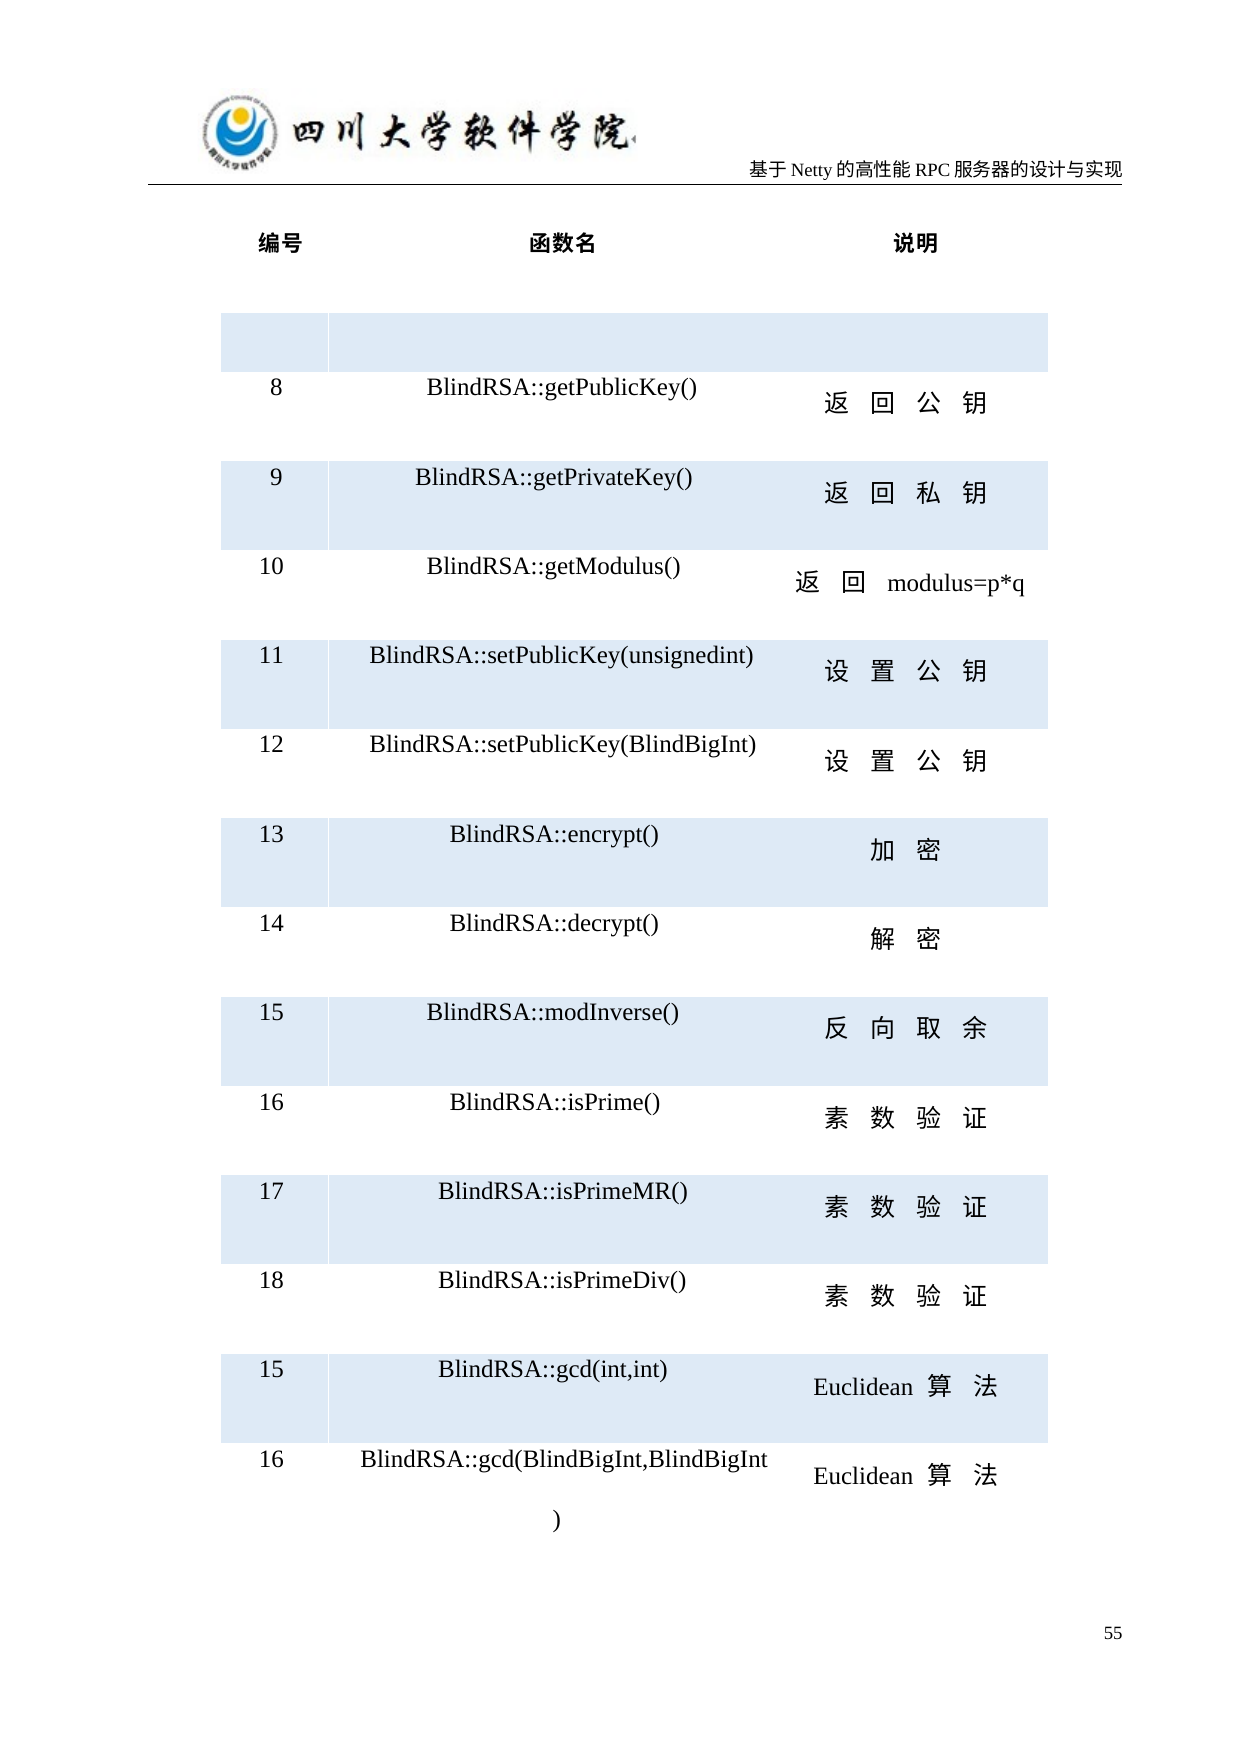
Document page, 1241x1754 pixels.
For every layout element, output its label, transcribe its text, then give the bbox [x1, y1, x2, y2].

table_cell 16 [221, 1086, 328, 1175]
table_cell 15 [221, 1354, 328, 1443]
table_cell BlindRSA::gcd(BlindBigInt,BlindBigInt) [329, 1443, 779, 1563]
table_cell 素数验证 [779, 1175, 1048, 1264]
table_header 编号 [221, 199, 328, 313]
table_cell 反向取余 [779, 997, 1048, 1086]
table_cell BlindRSA::setPublicKey(BlindBigInt) [329, 729, 779, 818]
table_cell 10 [221, 550, 328, 639]
table_cell BlindRSA::getQ() [329, 313, 779, 372]
table_cell 11 [221, 640, 328, 729]
table_cell BlindRSA::encrypt() [329, 818, 779, 907]
table_cell 18 [221, 1265, 328, 1354]
table_cell 返回公钥 [779, 372, 1048, 461]
table_cell BlindRSA::gcd(int,int) [329, 1354, 779, 1443]
table_cell BlindRSA::isPrimeMR() [329, 1175, 779, 1264]
table_cell 解密 [779, 908, 1048, 997]
table_cell Euclidean算法 [779, 1354, 1048, 1443]
table_cell 设置公钥 [779, 729, 1048, 818]
table_cell 返回变量q [779, 313, 1048, 372]
table_cell 17 [221, 1175, 328, 1264]
table_cell 7 [221, 313, 328, 372]
table_cell 返回私钥 [779, 461, 1048, 550]
table_cell 素数验证 [779, 1265, 1048, 1354]
table_cell BlindRSA::setPublicKey(unsignedint) [329, 640, 779, 729]
table_cell BlindRSA::getPublicKey() [329, 372, 779, 461]
table_cell 13 [221, 818, 328, 907]
table_cell BlindRSA::getModulus() [329, 550, 779, 639]
table_cell 12 [221, 729, 328, 818]
table_cell 9 [221, 461, 328, 550]
table_cell BlindRSA::modInverse() [329, 997, 779, 1086]
table_cell 返回modulus=p*q [779, 550, 1048, 639]
picture [197, 88, 639, 177]
table_header 函数名 [329, 199, 779, 313]
table_cell 14 [221, 908, 328, 997]
table_cell 16 [221, 1443, 328, 1563]
table_cell BlindRSA::isPrimeDiv() [329, 1265, 779, 1354]
table_cell 素数验证 [779, 1086, 1048, 1175]
table_cell Euclidean算法 [779, 1443, 1048, 1563]
table_cell 15 [221, 997, 328, 1086]
table_cell BlindRSA::getPrivateKey() [329, 461, 779, 550]
table_cell BlindRSA::decrypt() [329, 908, 779, 997]
table_cell 设置公钥 [779, 640, 1048, 729]
table_cell 8 [221, 372, 328, 461]
table_cell 加密 [779, 818, 1048, 907]
table_header 说明 [779, 199, 1048, 313]
table_cell BlindRSA::isPrime() [329, 1086, 779, 1175]
